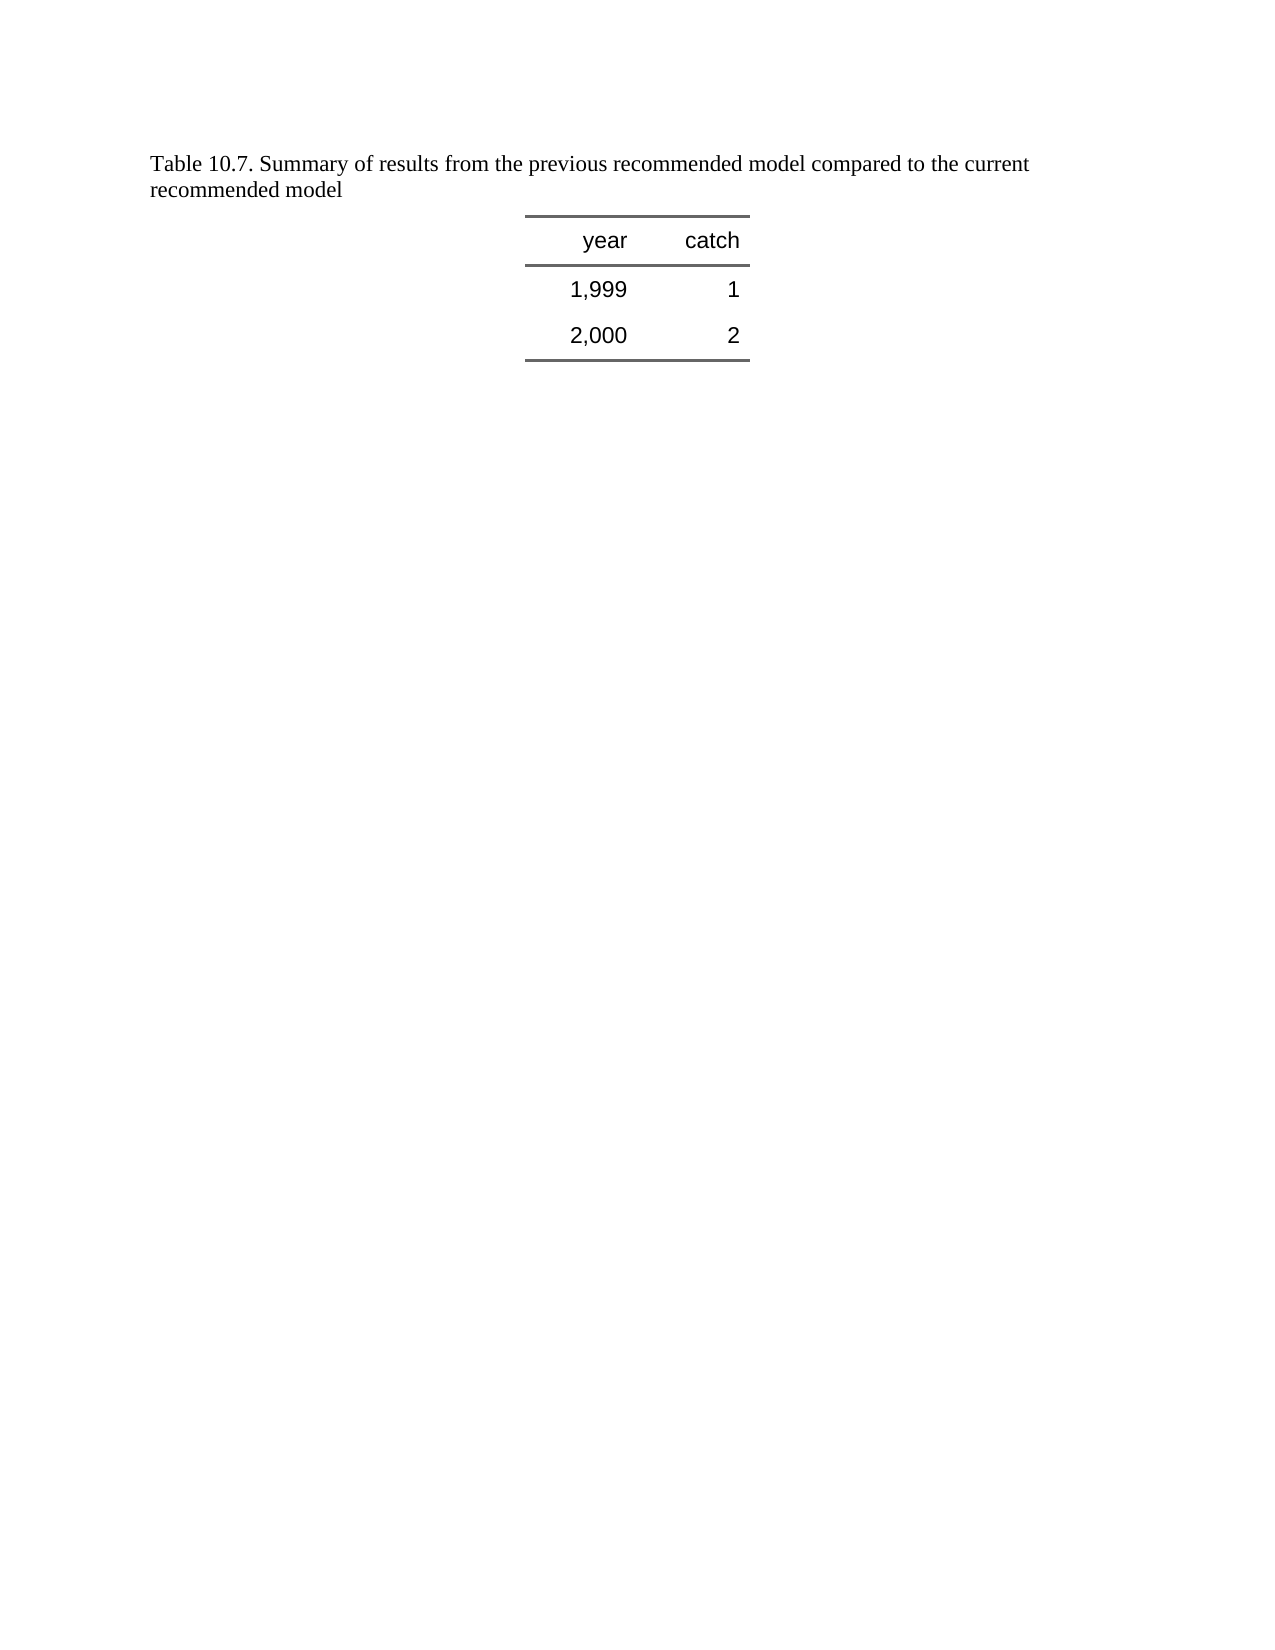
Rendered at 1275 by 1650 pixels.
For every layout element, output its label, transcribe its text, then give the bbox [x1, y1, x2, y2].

table_cell 1,999 [525, 267, 637, 313]
table_cell 2 [638, 313, 750, 359]
text Table 10.7. Summary of results from the previous recommended model compared to the current recommended model [150, 150, 1125, 203]
table_cell 1 [638, 267, 750, 313]
table_header year [525, 218, 637, 264]
table_header catch [638, 218, 750, 264]
table_cell 2,000 [525, 313, 637, 359]
